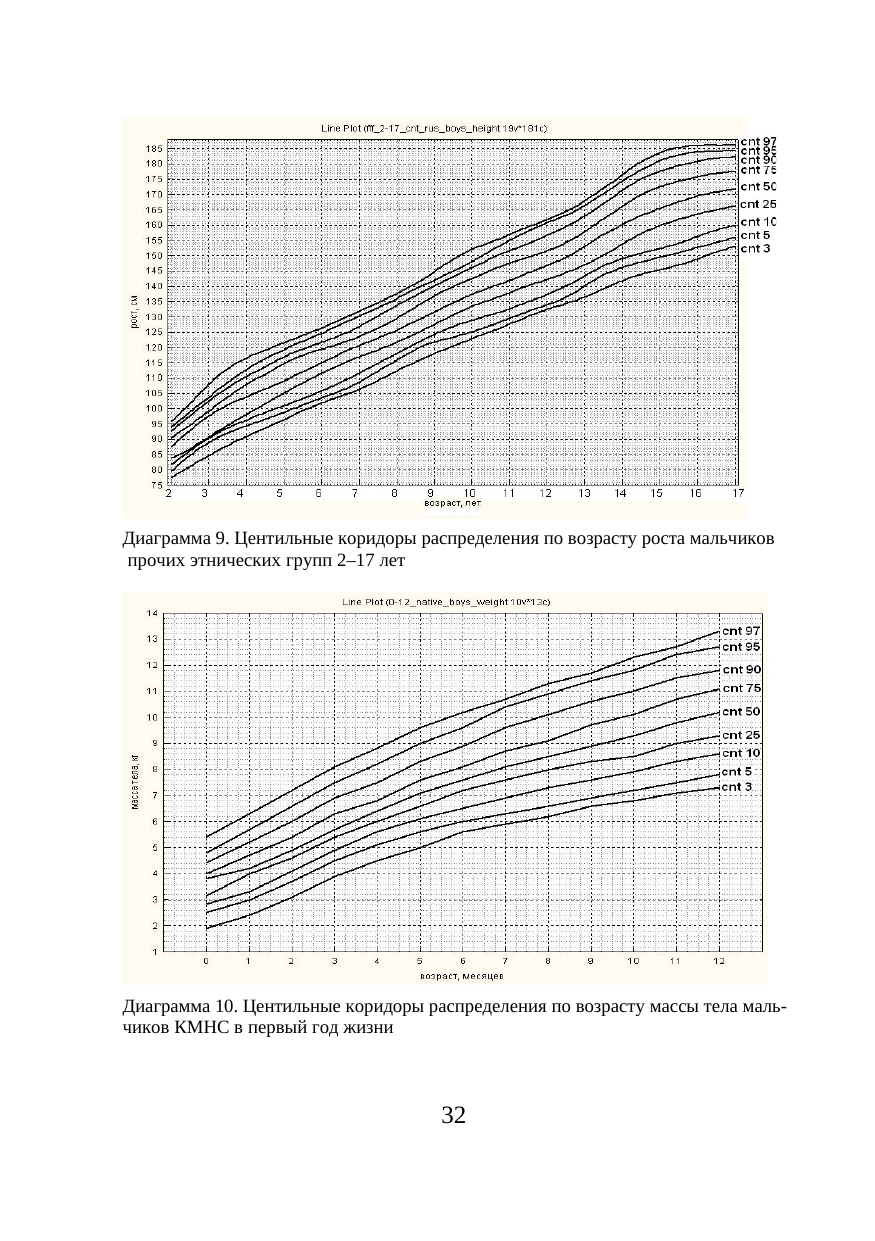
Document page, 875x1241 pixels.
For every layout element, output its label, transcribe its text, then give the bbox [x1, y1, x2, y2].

picture [122, 117, 777, 519]
picture [122, 592, 769, 985]
subtitle 32 [198, 1101, 709, 1129]
text Диаграмма 9. Центильные коридоры распределения по возрасту роста мальчиков прочих этнических групп 2–17 лет [122, 527, 777, 570]
